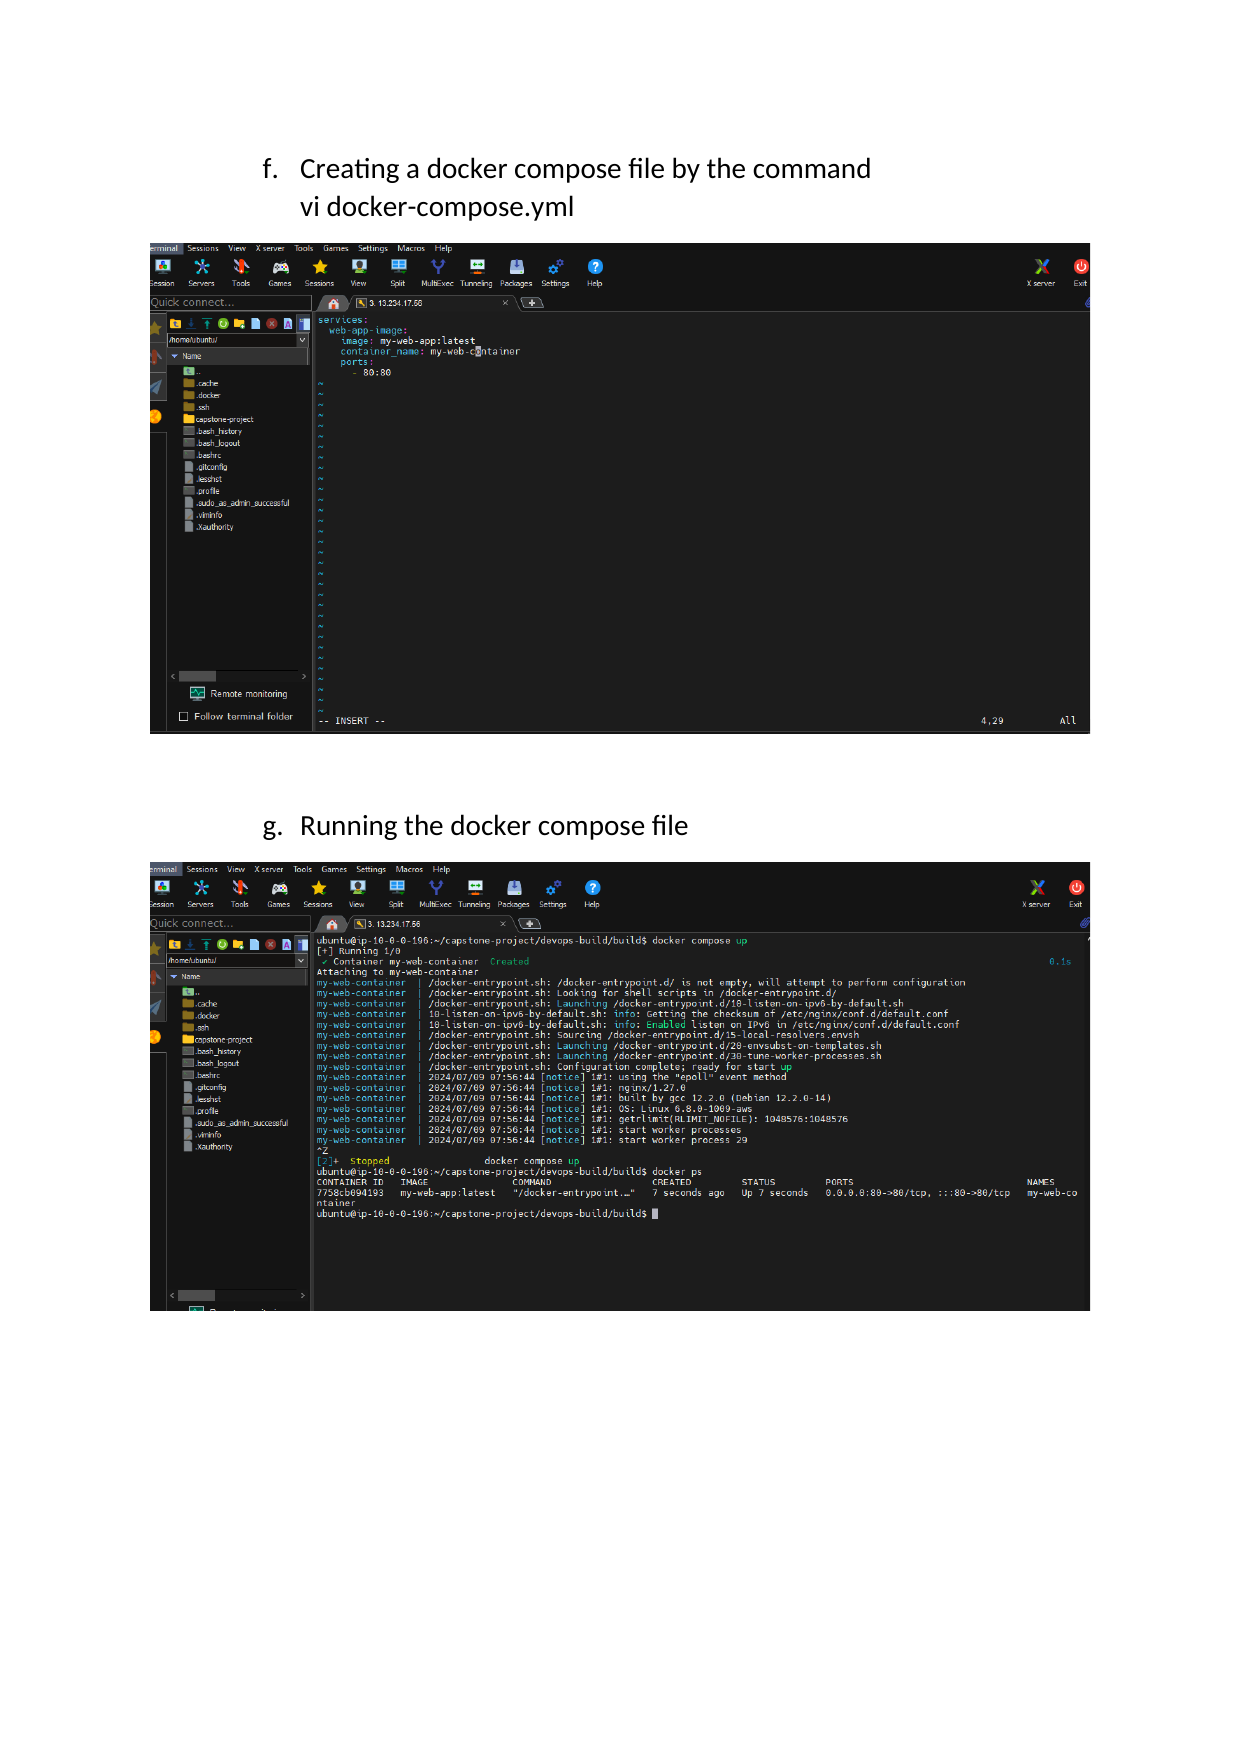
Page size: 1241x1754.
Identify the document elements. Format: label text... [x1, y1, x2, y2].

picture [150, 243, 1091, 734]
list vi docker-compose.yml [300, 188, 1090, 224]
list Creating a docker compose file by the command [262, 150, 1090, 186]
list Running the docker compose file [262, 807, 1090, 843]
picture [150, 862, 1091, 1311]
